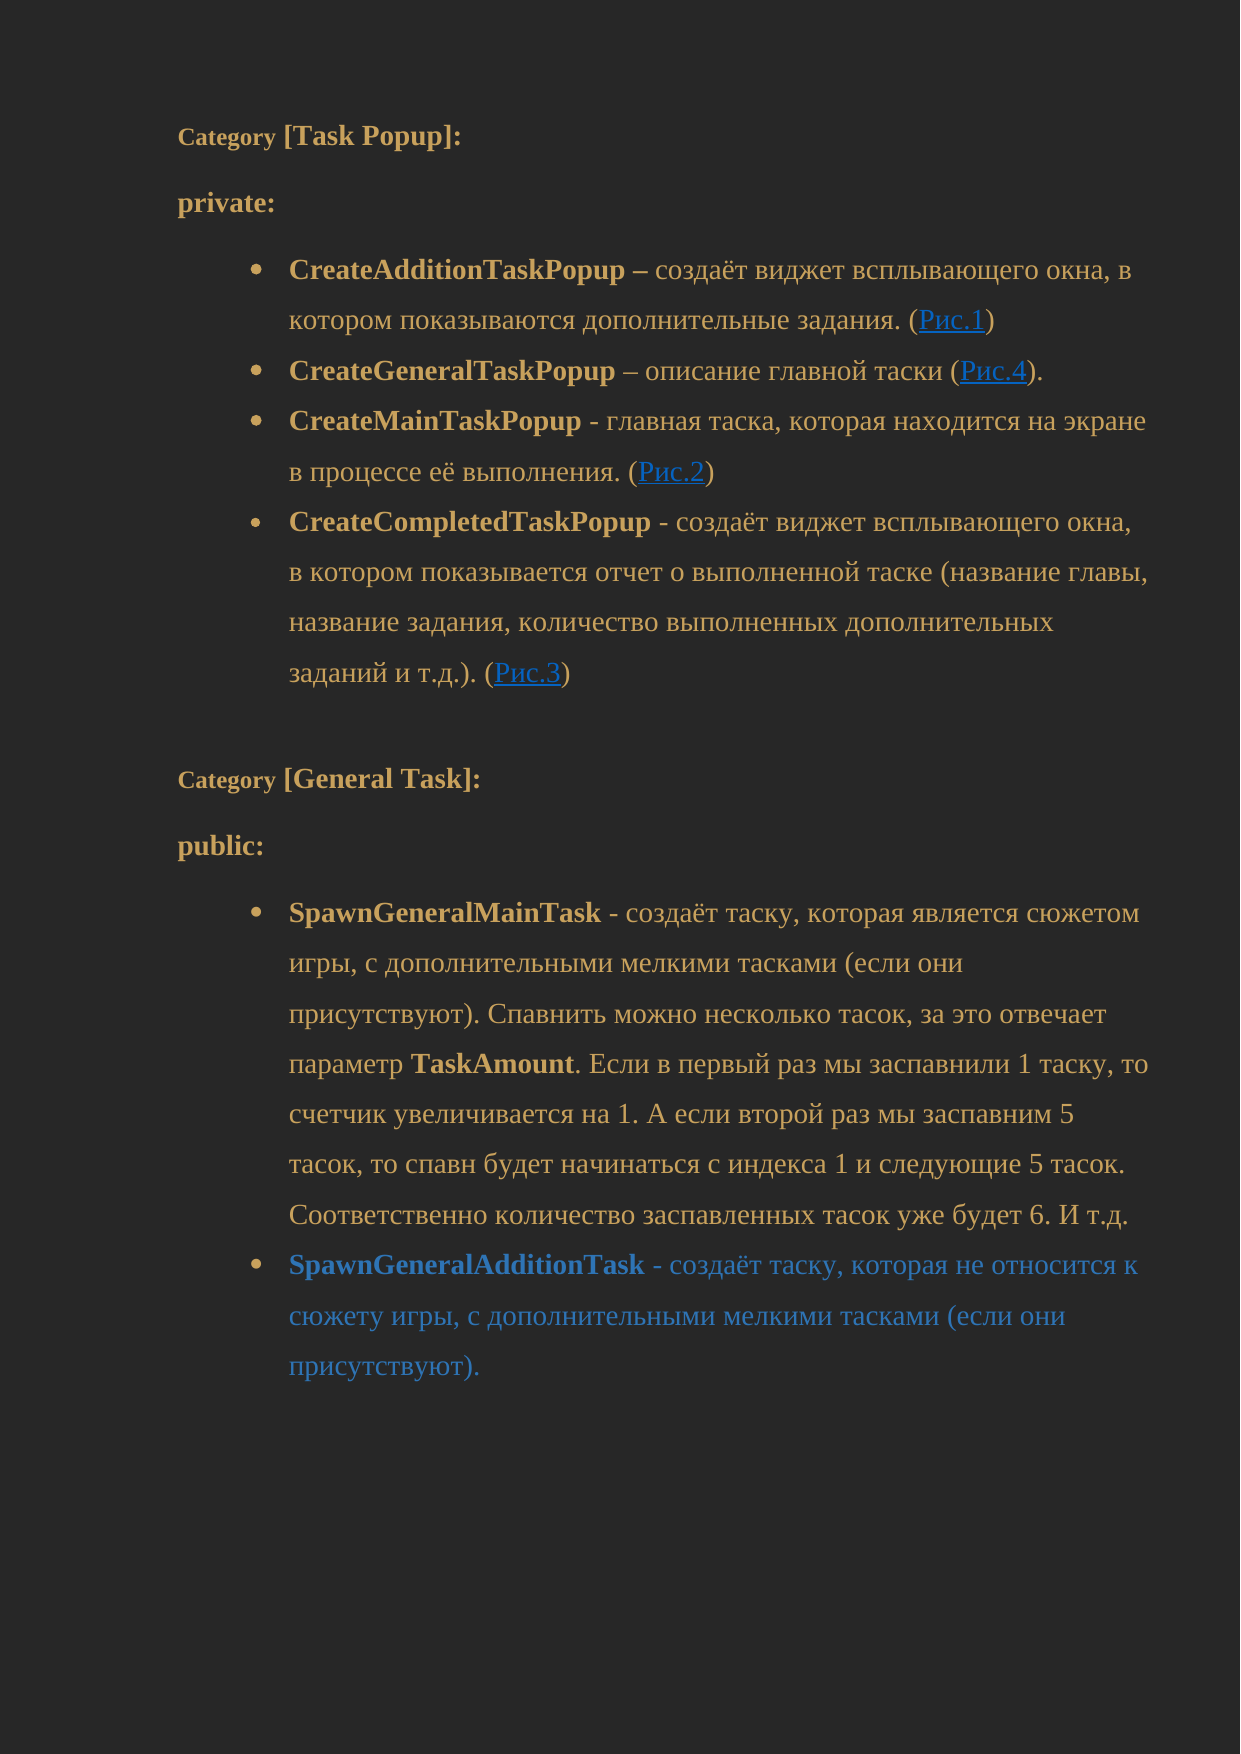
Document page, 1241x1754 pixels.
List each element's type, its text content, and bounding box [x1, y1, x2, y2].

list SpawnGeneralAdditionTask - создаёт таску, которая не относится к сюжету игры, с дополнительными мелкими тасками (если они присутствуют). [251, 1247, 1152, 1382]
list CreateMainTaskPopup - главная таска, которая находится на экране в процессе её выполнения. (Рис.2) [251, 403, 1152, 487]
list SpawnGeneralMainTask - создаёт таску, которая является сюжетом игры, с дополнительными мелкими тасками (если они присутствуют). Спавнить можно несколько тасок, за это отвечает параметр TaskAmount. Если в первый раз мы заспавнили 1 таску, то счетчик увеличивается на 1. А если второй раз мы заспавним 5 тасок, то спавн будет начинаться с индекса 1 и следующие 5 тасок. Соответственно количество заспавленных тасок уже будет 6. И т.д. [251, 895, 1152, 1231]
list CreateCompletedTaskPopup - создаёт виджет всплывающего окна, в котором показывается отчет о выполненной таске (название главы, название задания, количество выполненных дополнительных заданий и т.д.). (Рис.3) [251, 504, 1152, 730]
list CreateAdditionTaskPopup – создаёт виджет всплывающего окна, в котором показываются дополнительные задания. (Рис.1) [251, 252, 1152, 336]
text public: [177, 828, 1152, 862]
text Category [Task Popup]: [177, 118, 1152, 152]
list CreateGeneralTaskPopup – описание главной таски (Рис.4). [251, 353, 1152, 386]
text Category [General Task]: [177, 761, 1152, 794]
text private: [177, 185, 1152, 219]
